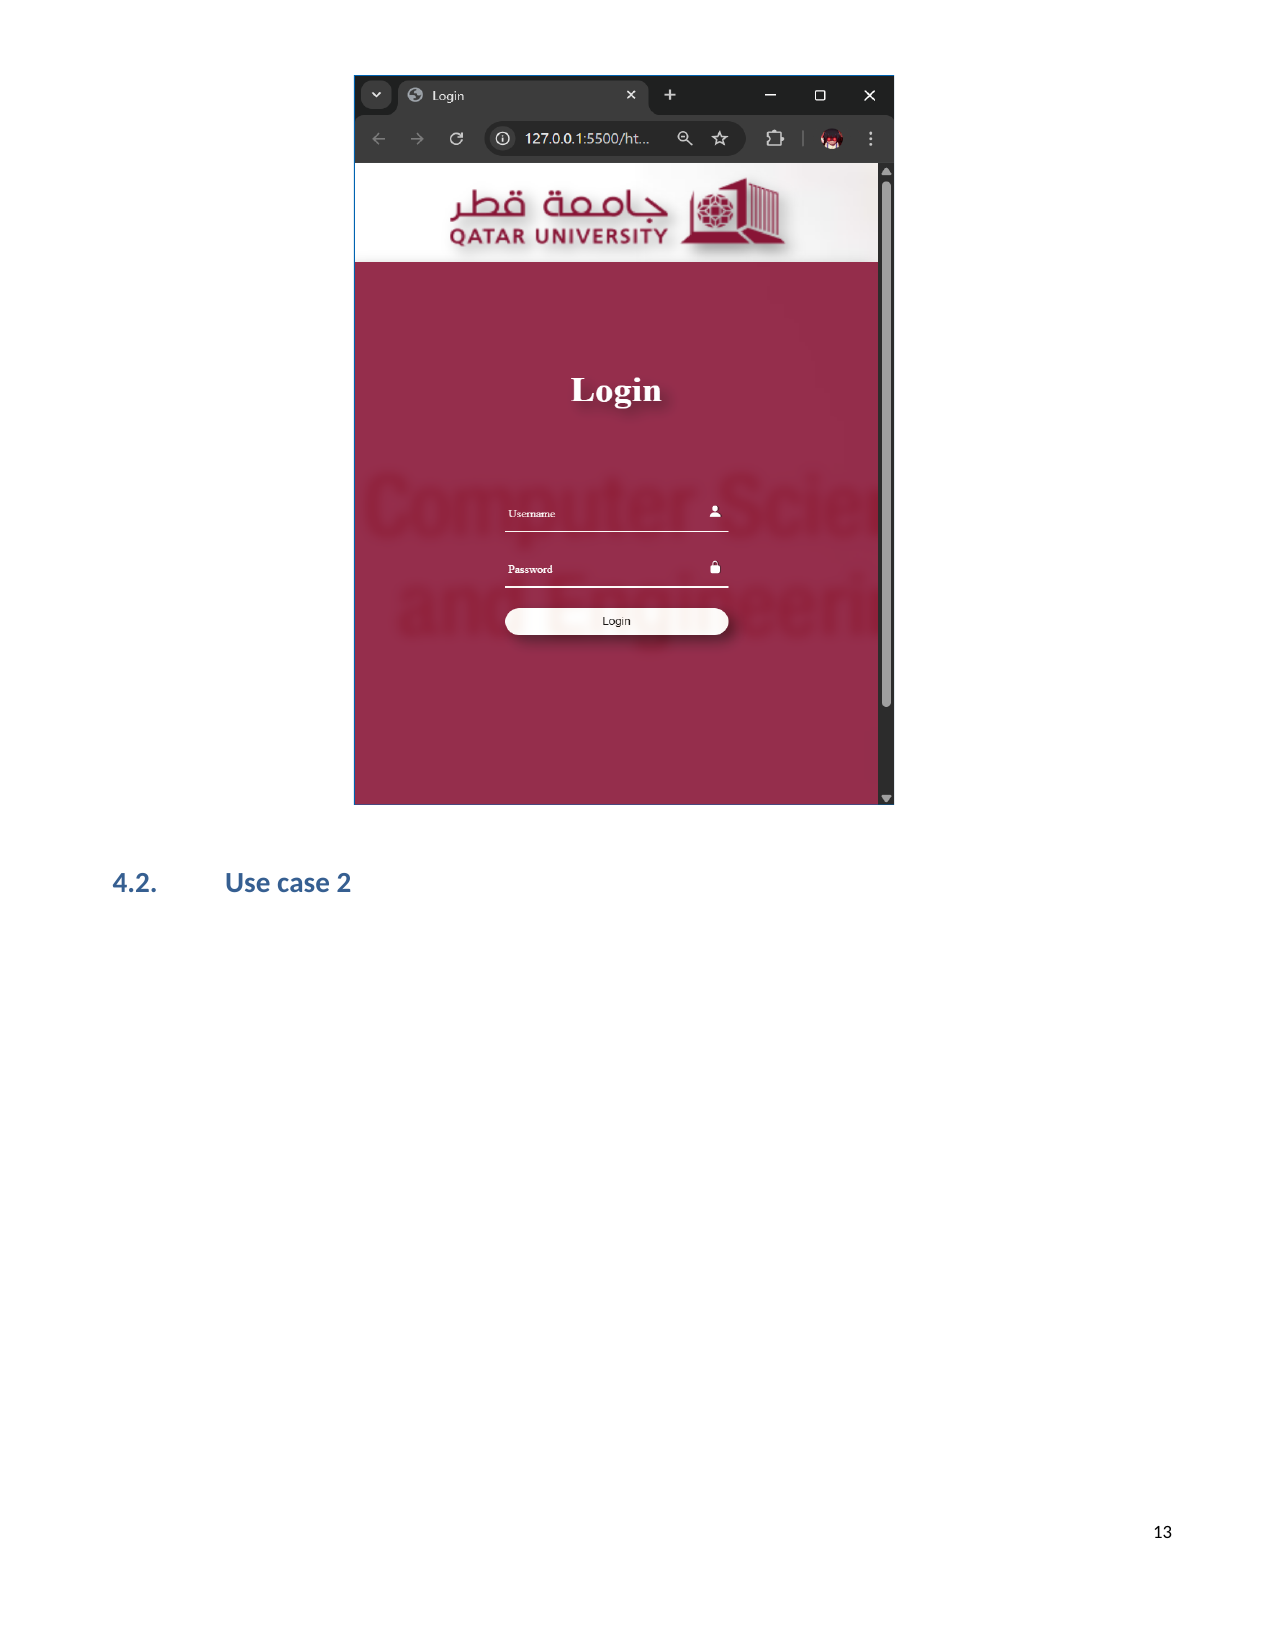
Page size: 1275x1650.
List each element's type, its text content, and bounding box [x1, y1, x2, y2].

subtitle Use case 2 [112, 864, 1200, 900]
picture [353, 75, 895, 805]
